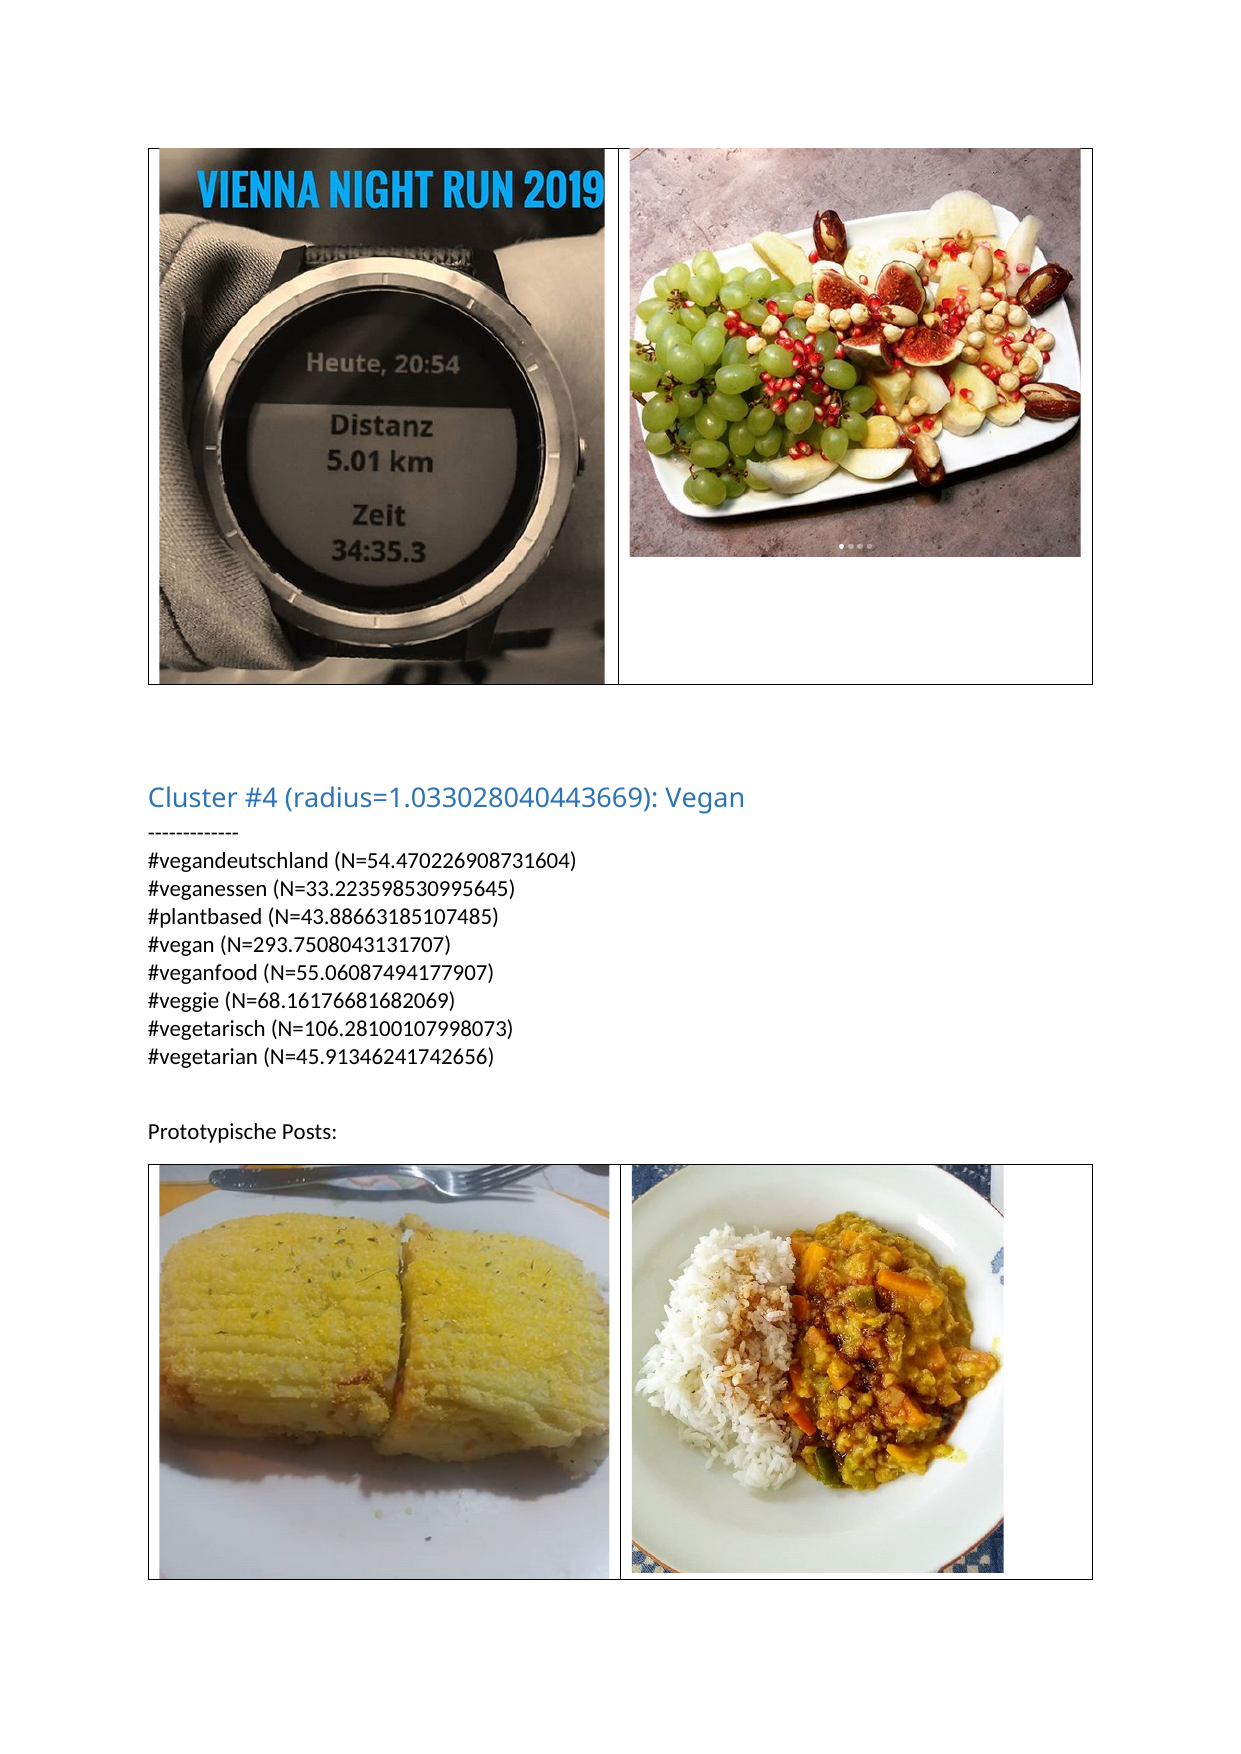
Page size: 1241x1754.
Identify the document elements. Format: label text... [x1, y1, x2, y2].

text #vegetarian (N=45.91346241742656) [148, 1042, 1093, 1070]
table_header [605, 149, 618, 683]
text #veganfood (N=55.06087494177907) [148, 958, 1093, 986]
text #plantbased (N=43.88663185107485) [148, 902, 1093, 930]
table_header [149, 149, 159, 683]
picture [629, 148, 1081, 557]
text Prototypische Posts: [148, 1117, 1093, 1145]
text #vegan (N=293.7508043131707) [148, 930, 1093, 958]
picture [159, 1165, 610, 1579]
text ------------- [148, 818, 1093, 846]
picture [631, 1165, 1004, 1573]
table_header [610, 1165, 620, 1579]
text #veggie (N=68.16176681682069) [148, 986, 1093, 1014]
text #vegandeutschland (N=54.470226908731604) [148, 846, 1093, 874]
text #veganessen (N=33.223598530995645) [148, 874, 1093, 902]
text #vegetarisch (N=106.28100107998073) [148, 1014, 1093, 1042]
subtitle Cluster #4 (radius=1.033028040443669): Vegan [148, 778, 1093, 815]
table_header [619, 149, 1092, 683]
picture [159, 148, 605, 684]
table_header [149, 1165, 159, 1579]
table_header [621, 1165, 1092, 1579]
picture [589, 176, 598, 188]
